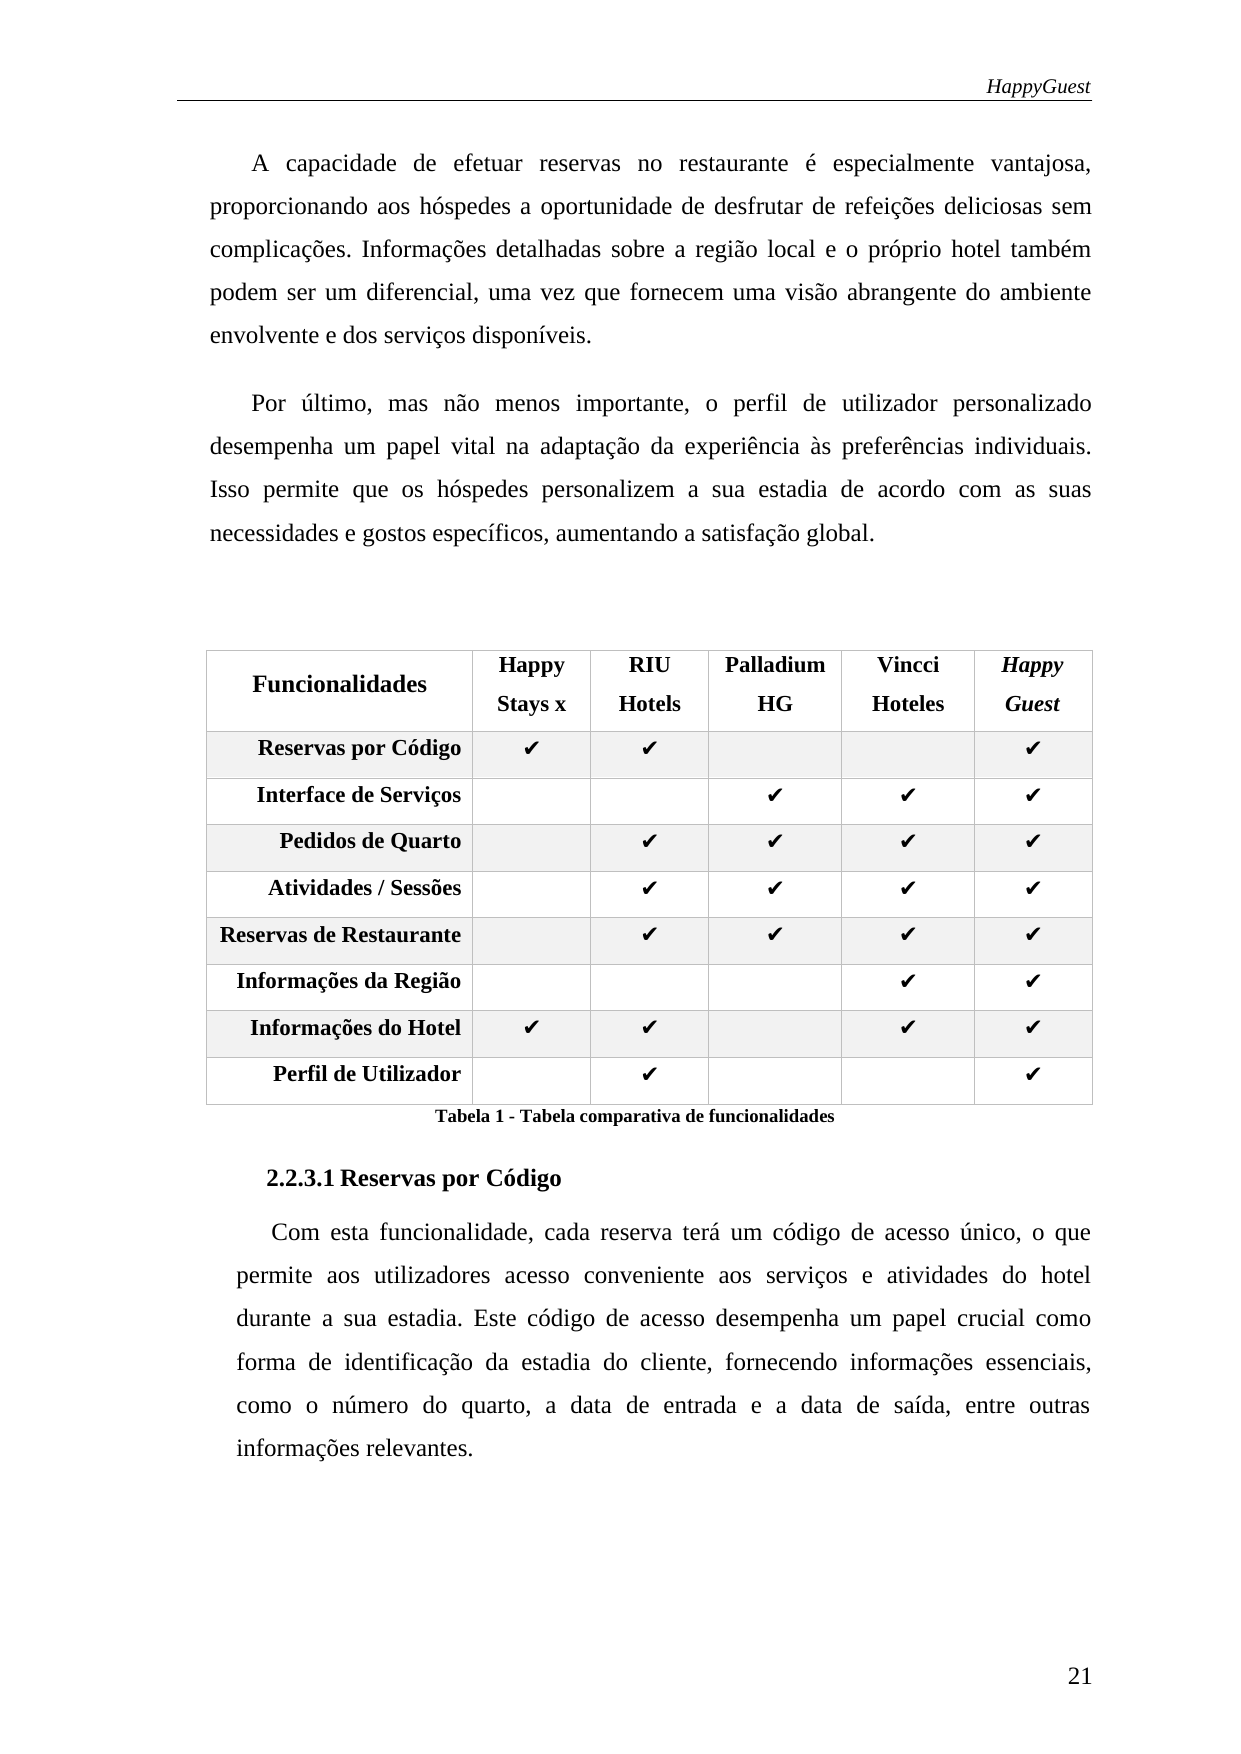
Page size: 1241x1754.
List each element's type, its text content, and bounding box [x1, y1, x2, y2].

table_cell [473, 825, 590, 871]
text Tabela 1 - Tabela comparativa de funcionalidades [177, 1104, 1092, 1126]
table_cell [473, 965, 590, 1010]
table_cell ✔️ [842, 965, 974, 1010]
table_cell ✔️ [591, 1058, 708, 1103]
text Com esta funcionalidade, cada reserva terá um código de acesso único, o que permite aos utilizadores acesso conveniente aos serviços e atividades do hotel durante a sua estadia. Este código de acesso desempenha um papel crucial como forma de identificação da estadia do cliente, fornecendo informações essenciais, como o número do quarto, a data de entrada e a data de saída, entre outras informações relevantes. [236, 1217, 1092, 1462]
table_cell ✔️ [975, 1058, 1092, 1103]
table_cell ✔️ [591, 872, 708, 917]
table_cell Reservas de Restaurante [207, 918, 472, 964]
table_cell [842, 732, 974, 777]
text Por último, mas não menos importante, o perfil de utilizador personalizado desempenha um papel vital na adaptação da experiência às preferências individuais. Isso permite que os hóspedes personalizem a sua estadia de acordo com as suas necessidades e gostos específicos, aumentando a satisfação global. [209, 388, 1092, 546]
table_cell [473, 872, 590, 917]
table_cell [709, 1011, 841, 1057]
table_cell ✔️ [842, 918, 974, 964]
table_cell [709, 965, 841, 1010]
table_header Happy Guest [975, 651, 1092, 731]
table_cell ✔️ [473, 732, 590, 777]
table_cell [473, 918, 590, 964]
table_cell ✔️ [975, 779, 1092, 824]
table_cell ✔️ [709, 918, 841, 964]
text A capacidade de efetuar reservas no restaurante é especialmente vantajosa, proporcionando aos hóspedes a oportunidade de desfrutar de refeições deliciosas sem complicações. Informações detalhadas sobre a região local e o próprio hotel também podem ser um diferencial, uma vez que fornecem uma visão abrangente do ambiente envolvente e dos serviços disponíveis. [209, 148, 1092, 349]
table_cell ✔️ [975, 825, 1092, 871]
table_cell ✔️ [975, 872, 1092, 917]
table_cell [591, 965, 708, 1010]
table_cell [709, 732, 841, 777]
table_cell [842, 1058, 974, 1103]
subtitle Reservas por Código [266, 1163, 1092, 1192]
table_cell ✔️ [975, 1011, 1092, 1057]
table_cell ✔️ [709, 779, 841, 824]
table_cell ✔️ [842, 1011, 974, 1057]
table_cell Interface de Serviços [207, 779, 472, 824]
table_cell ✔️ [975, 918, 1092, 964]
table_cell ✔️ [709, 872, 841, 917]
table_header Happy Stays x [473, 651, 590, 731]
table_cell ✔️ [975, 732, 1092, 777]
table_header Funcionalidades [207, 651, 472, 731]
table_cell Informações da Região [207, 965, 472, 1010]
table_header Palladium HG [709, 651, 841, 731]
table_cell [473, 779, 590, 824]
table_header RIU Hotels [591, 651, 708, 731]
table_cell Reservas por Código [207, 732, 472, 777]
table_cell [709, 1058, 841, 1103]
table_cell ✔️ [842, 872, 974, 917]
table_cell ✔️ [842, 825, 974, 871]
table_cell ✔️ [591, 1011, 708, 1057]
table_cell ✔️ [709, 825, 841, 871]
table_cell Perfil de Utilizador [207, 1058, 472, 1103]
table_cell [591, 779, 708, 824]
table_cell ✔️ [591, 825, 708, 871]
table_cell ✔️ [591, 918, 708, 964]
table_header Vincci Hoteles [842, 651, 974, 731]
table_cell ✔️ [842, 779, 974, 824]
table_cell ✔️ [975, 965, 1092, 1010]
table_cell Informações do Hotel [207, 1011, 472, 1057]
table_cell Atividades / Sessões [207, 872, 472, 917]
table_cell ✔️ [591, 732, 708, 777]
table_cell Pedidos de Quarto [207, 825, 472, 871]
table_cell [473, 1058, 590, 1103]
table_cell ✔️ [473, 1011, 590, 1057]
